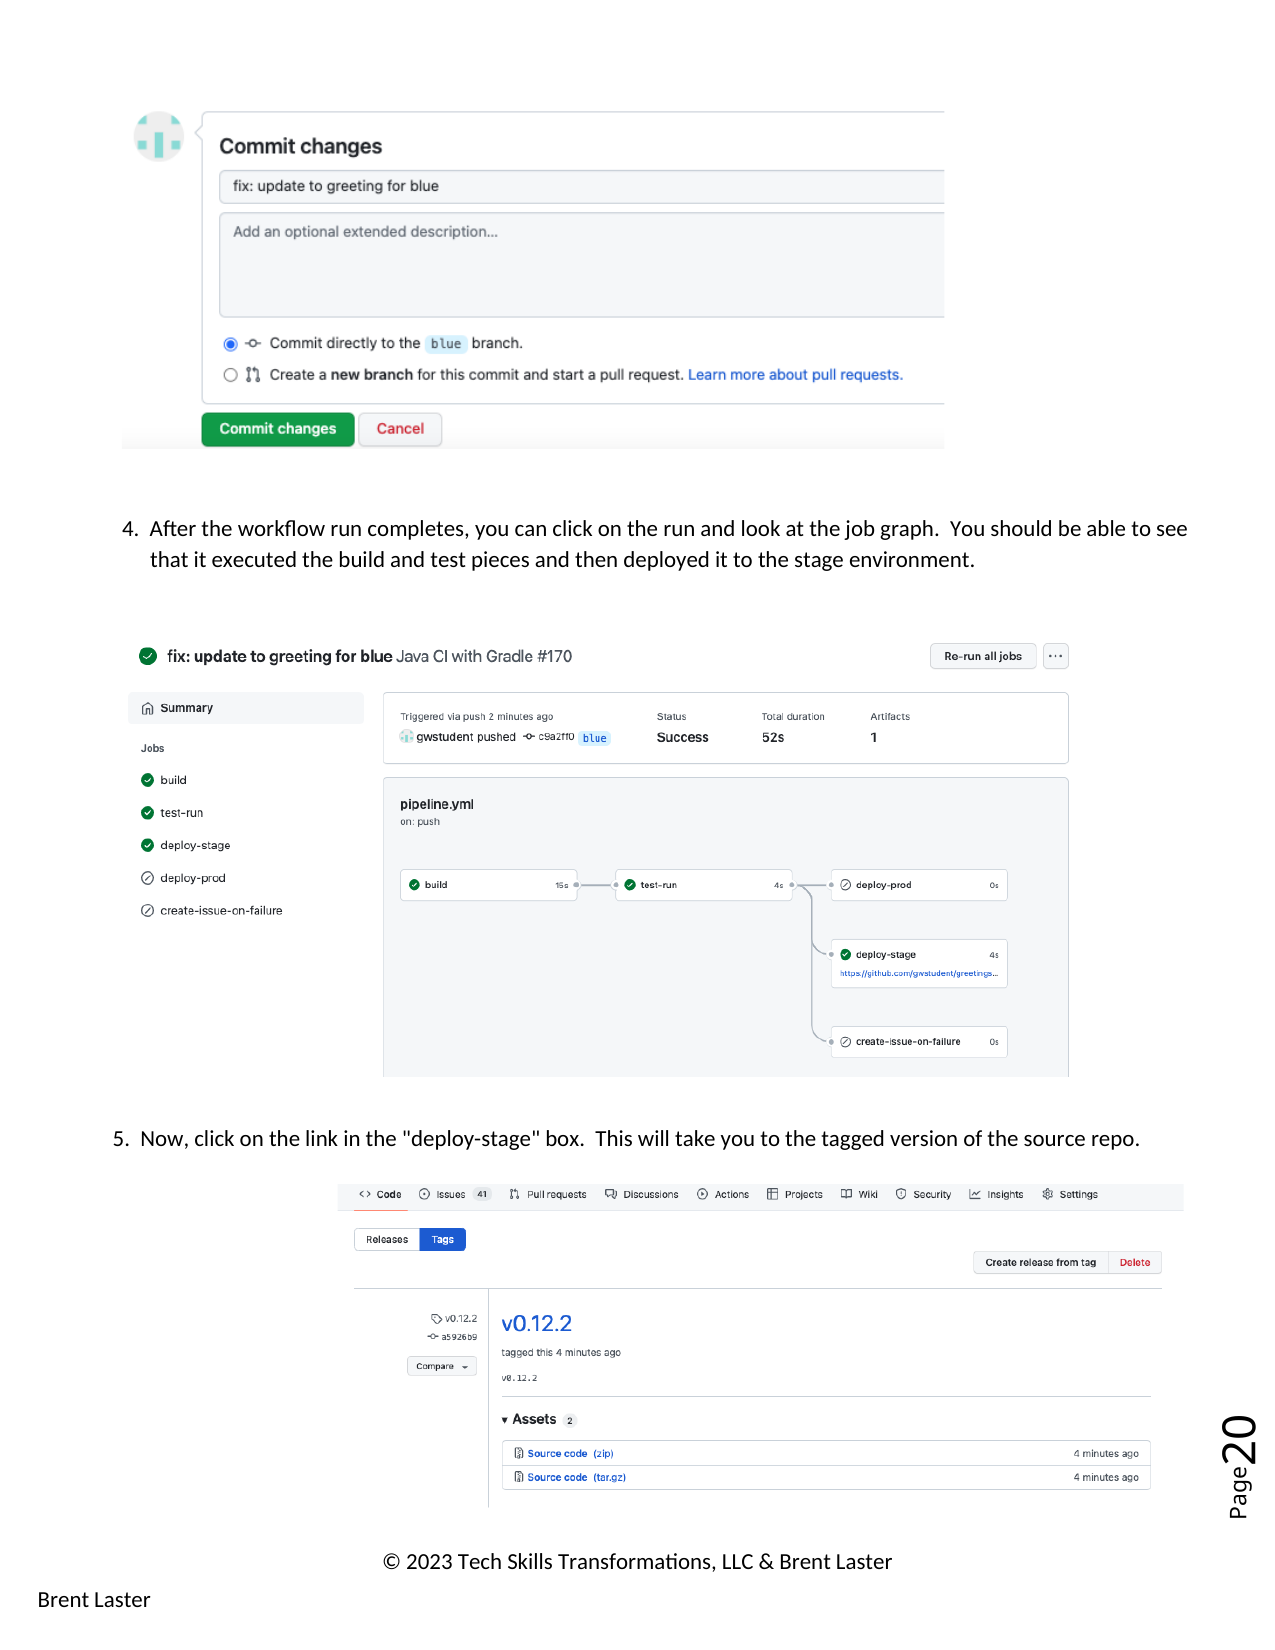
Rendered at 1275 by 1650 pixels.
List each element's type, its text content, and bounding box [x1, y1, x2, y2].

picture [121, 103, 945, 449]
picture [337, 1184, 1184, 1519]
list 5. Now, click on the link in the "deploy-stage" box. This will take you to the tagged version of the source repo. [112, 1124, 1200, 1152]
picture [121, 638, 1075, 1077]
text 4. After the workflow run completes, you can click on the run and look at the job graph. You should be able to see that it executed the build and test pieces and then deployed it to the stage environment. [122, 514, 1200, 573]
